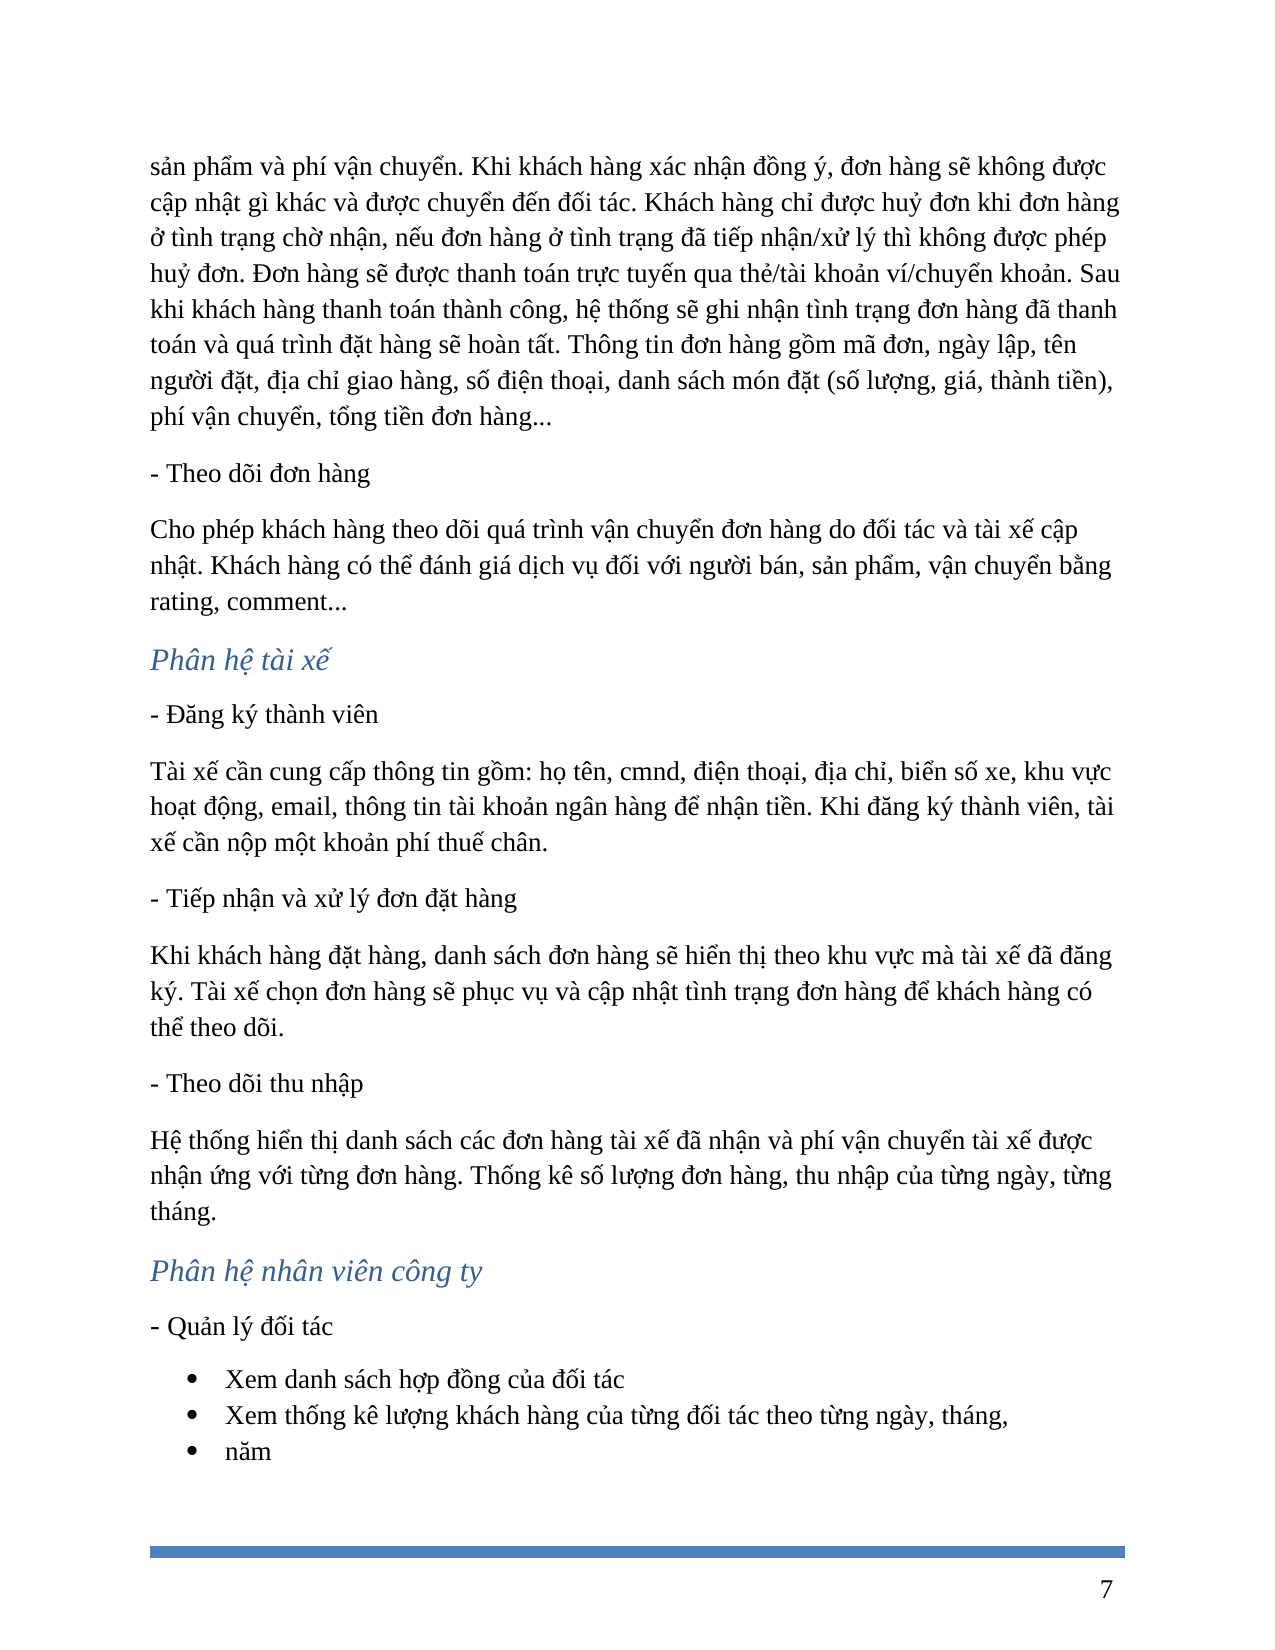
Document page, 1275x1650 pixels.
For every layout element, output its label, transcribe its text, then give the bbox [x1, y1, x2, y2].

list năm [187, 1435, 1125, 1466]
text Khi khách hàng đặt hàng, danh sách đơn hàng sẽ hiển thị theo khu vực mà tài xế đã đăng ký. Tài xế chọn đơn hàng sẽ phục vụ và cập nhật tình trạng đơn hàng để khách hàng có thể theo dõi. [150, 939, 1125, 1042]
text - Quản lý đối tác [150, 1308, 1125, 1342]
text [150, 150, 1125, 431]
text - Theo dõi thu nhập [150, 1067, 1125, 1098]
text Cho phép khách hàng theo dõi quá trình vận chuyển đơn hàng do đối tác và tài xế cập nhật. Khách hàng có thể đánh giá dịch vụ đối với người bán, sản phẩm, vận chuyển bằng rating, comment... [150, 513, 1125, 616]
text - Tiếp nhận và xử lý đơn đặt hàng [150, 883, 1125, 914]
list Xem thống kê lượng khách hàng của từng đối tác theo từng ngày, tháng, [187, 1399, 1125, 1430]
text Hệ thống hiển thị danh sách các đơn hàng tài xế đã nhận và phí vận chuyển tài xế được nhận ứng với từng đơn hàng. Thống kê số lượng đơn hàng, thu nhập của từng ngày, từng tháng. [150, 1124, 1125, 1226]
text Tài xế cần cung cấp thông tin gồm: họ tên, cmnd, điện thoại, địa chỉ, biển số xe, khu vực hoạt động, email, thông tin tài khoản ngân hàng để nhận tiền. Khi đăng ký thành viên, tài xế cần nộp một khoản phí thuế chân. [150, 754, 1125, 857]
text Phân hệ tài xế [150, 641, 1125, 677]
text - Đăng ký thành viên [150, 698, 1125, 729]
list Xem danh sách hợp đồng của đối tác [187, 1363, 1125, 1394]
text Phân hệ nhân viên công ty [150, 1252, 1125, 1288]
text - Theo dõi đơn hàng [150, 457, 1125, 488]
